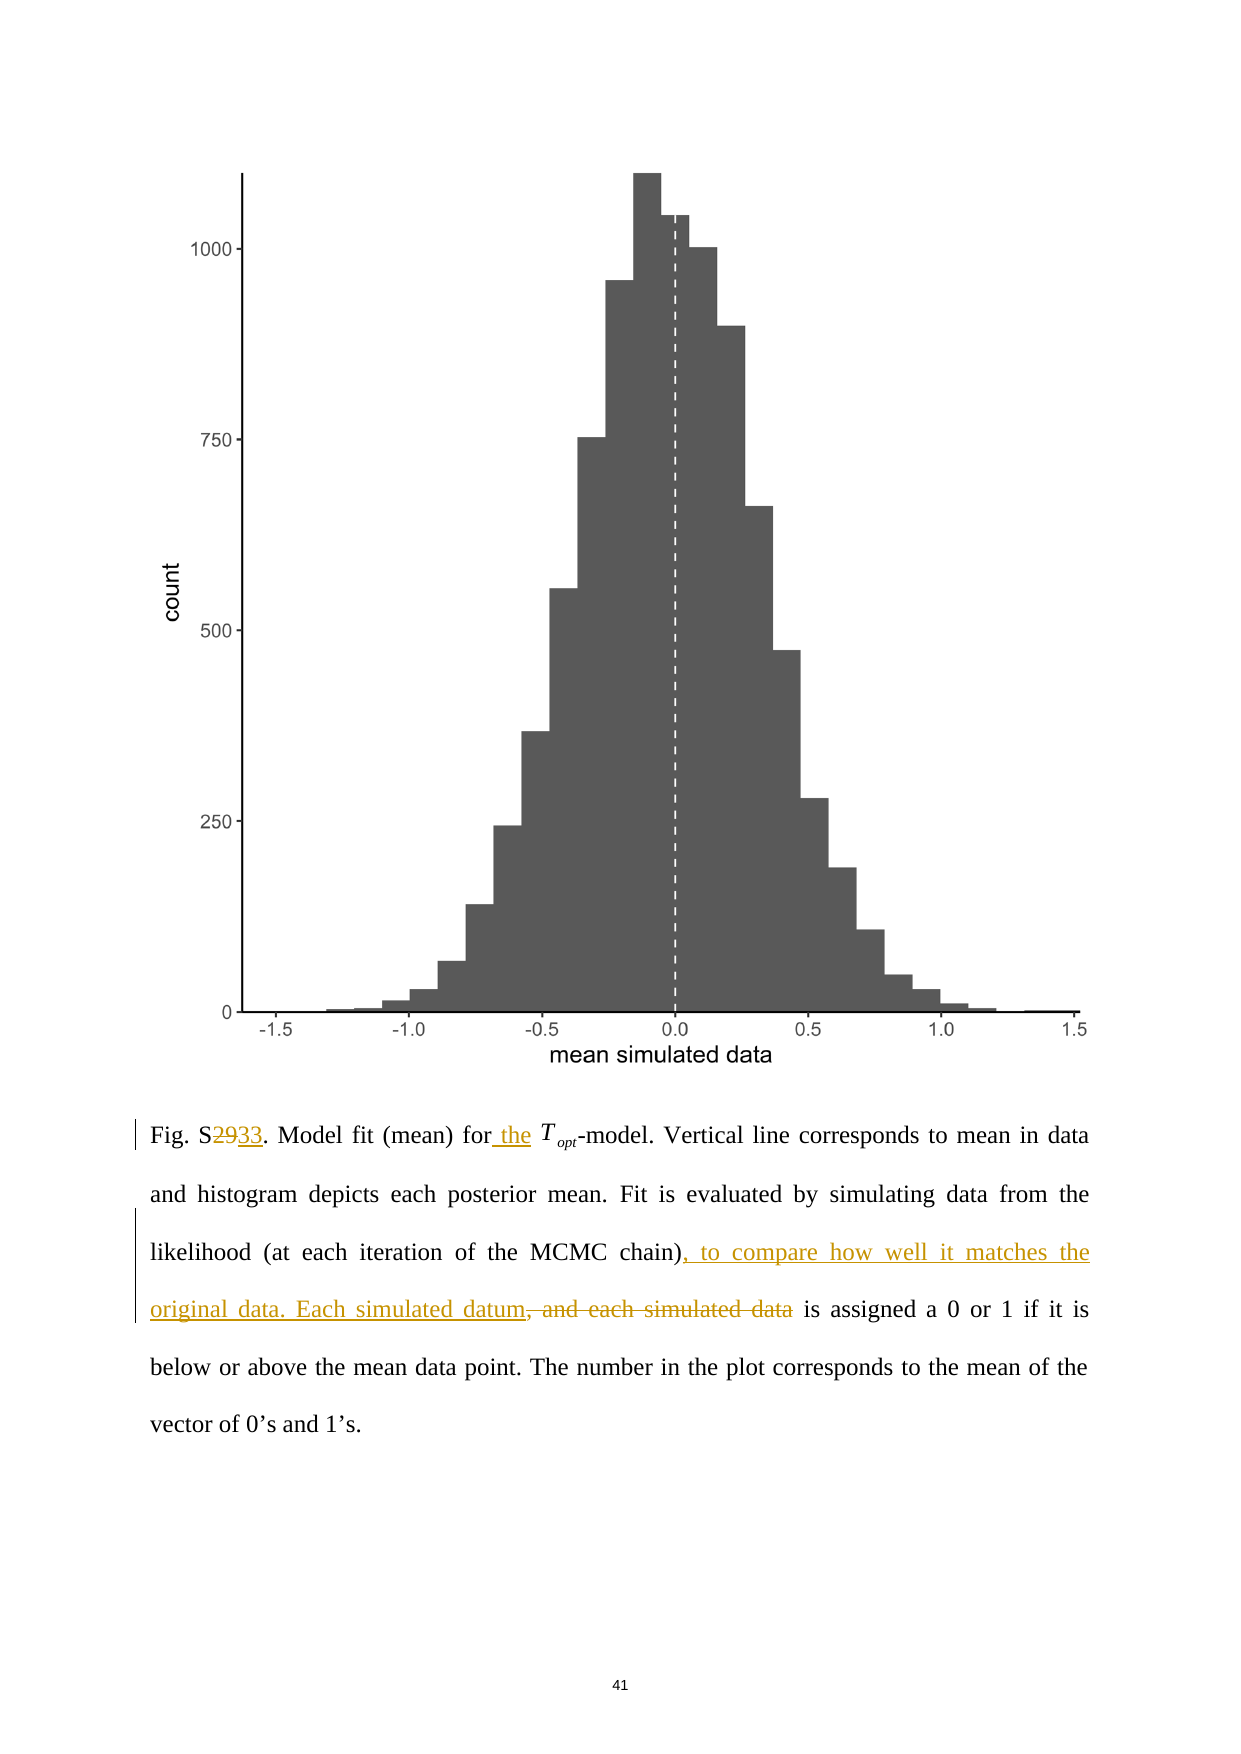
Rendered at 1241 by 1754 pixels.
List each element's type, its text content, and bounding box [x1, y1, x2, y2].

picture [150, 150, 1091, 1091]
text Fig. S. Model fit (mean) for -model. Vertical line corresponds to mean in data and histogram depicts each posterior mean. Fit is evaluated by simulating data from the likelihood (at each iteration of the MCMC chain) is assigned a 0 or 1 if it is below or above the mean data point. The number in the plot corresponds to the mean of the vector of 0’s and 1’s. [150, 1119, 1090, 1438]
